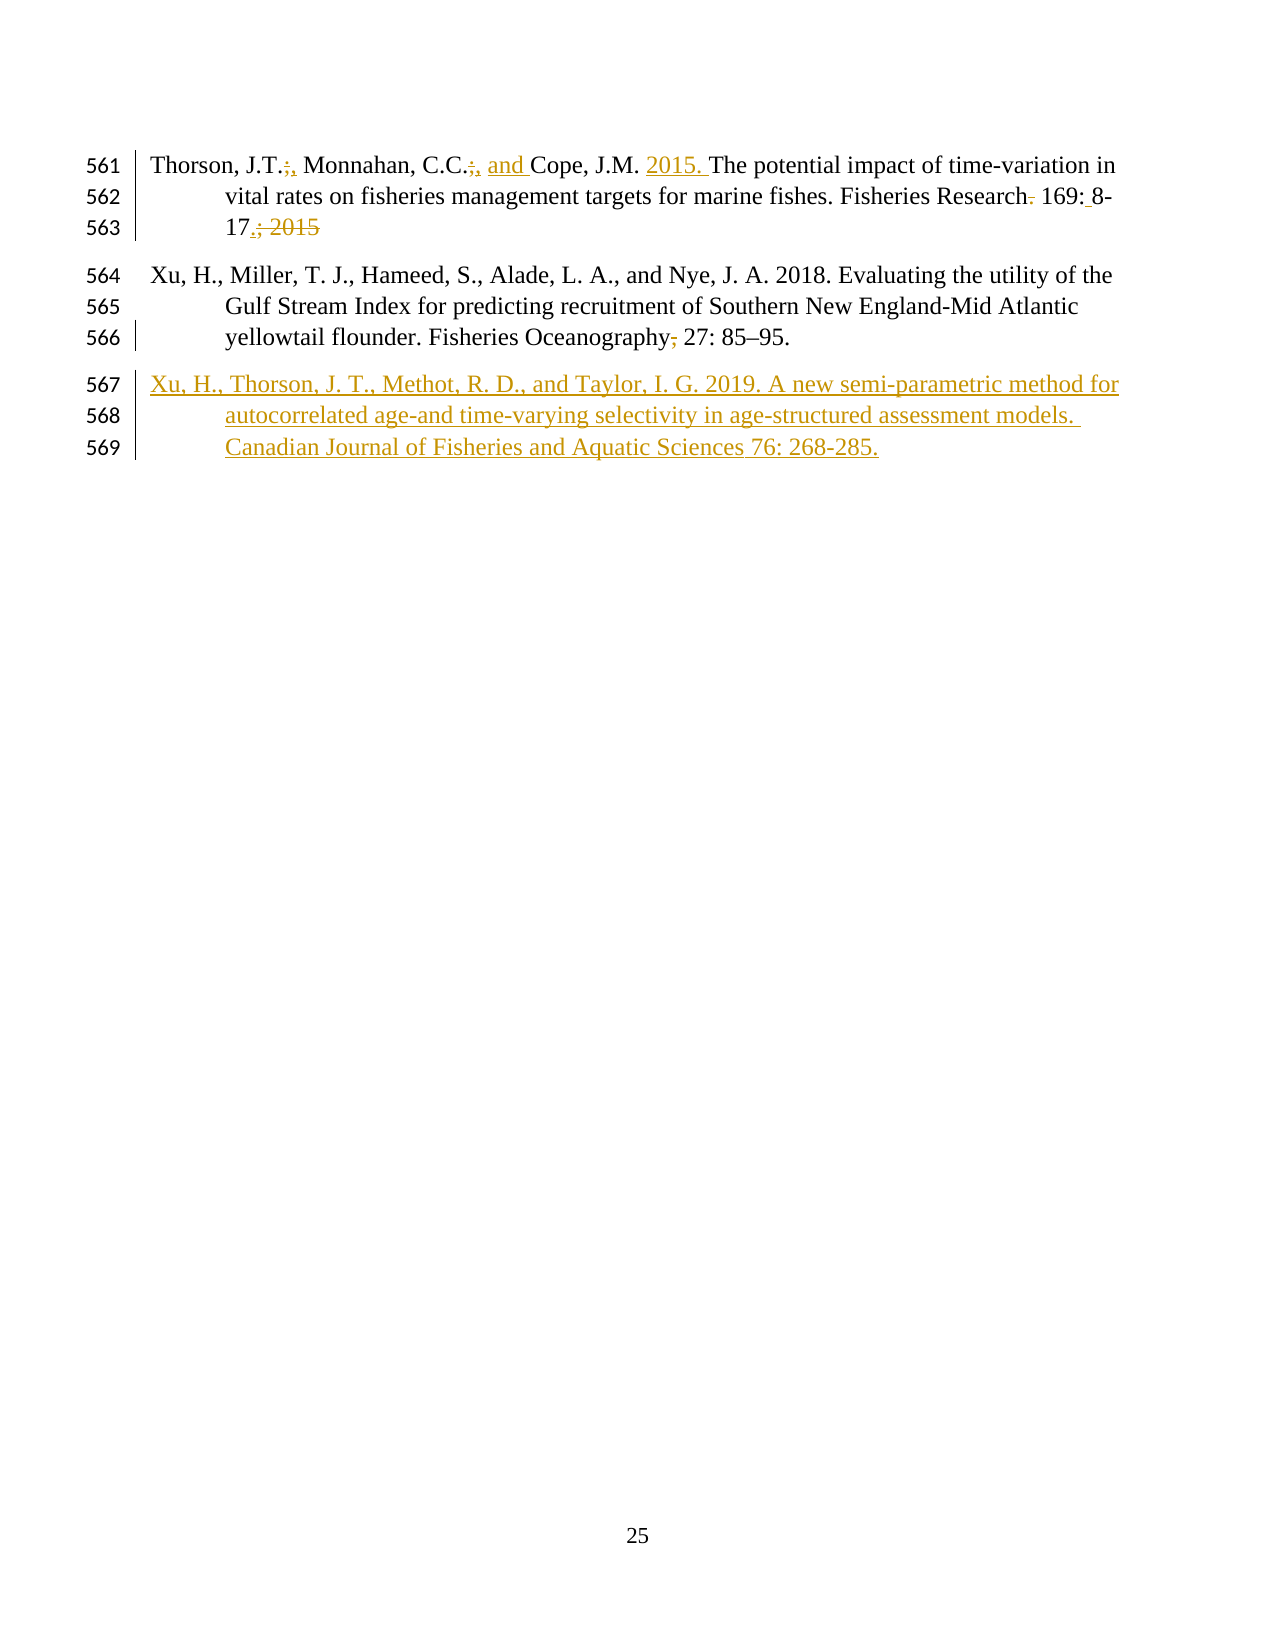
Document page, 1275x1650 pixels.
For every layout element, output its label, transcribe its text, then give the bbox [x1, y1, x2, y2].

text Xu, H., Miller, T. J., Hameed, S., Alade, L. A., and Nye, J. A. 2018. Evaluating the utility of the Gulf Stream Index for predicting recruitment of Southern New England-Mid Atlantic yellowtail flounder. Fisheries Oceanography 27: 85–95. [150, 260, 1125, 351]
text Thorson, J.T. Monnahan, C.C. Cope, J.M. The potential impact of time-variation in vital rates on fisheries management targets for marine fishes. Fisheries Research 169:8-17 [150, 150, 1125, 241]
